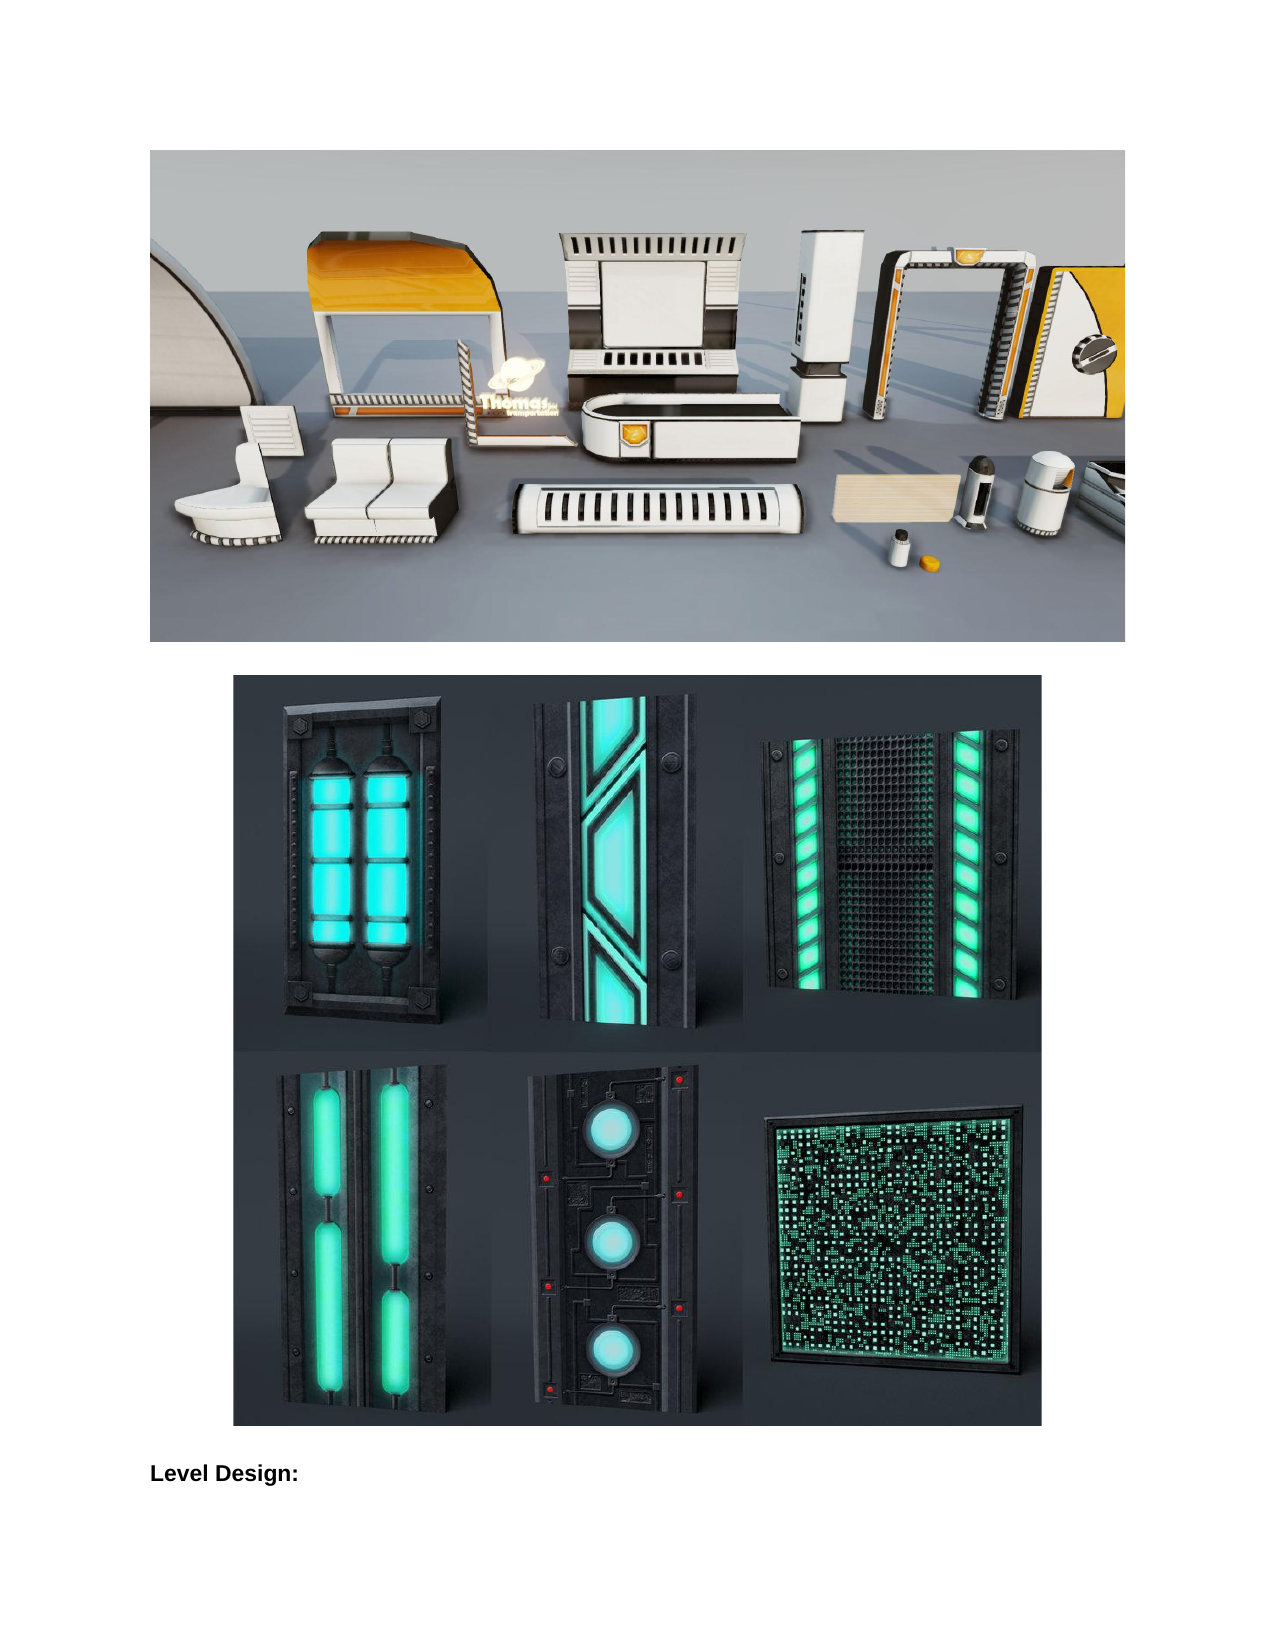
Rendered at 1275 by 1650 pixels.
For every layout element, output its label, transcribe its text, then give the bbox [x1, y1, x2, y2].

picture [233, 675, 1042, 1426]
text Level Design: [150, 1460, 1125, 1486]
picture [150, 150, 1125, 642]
